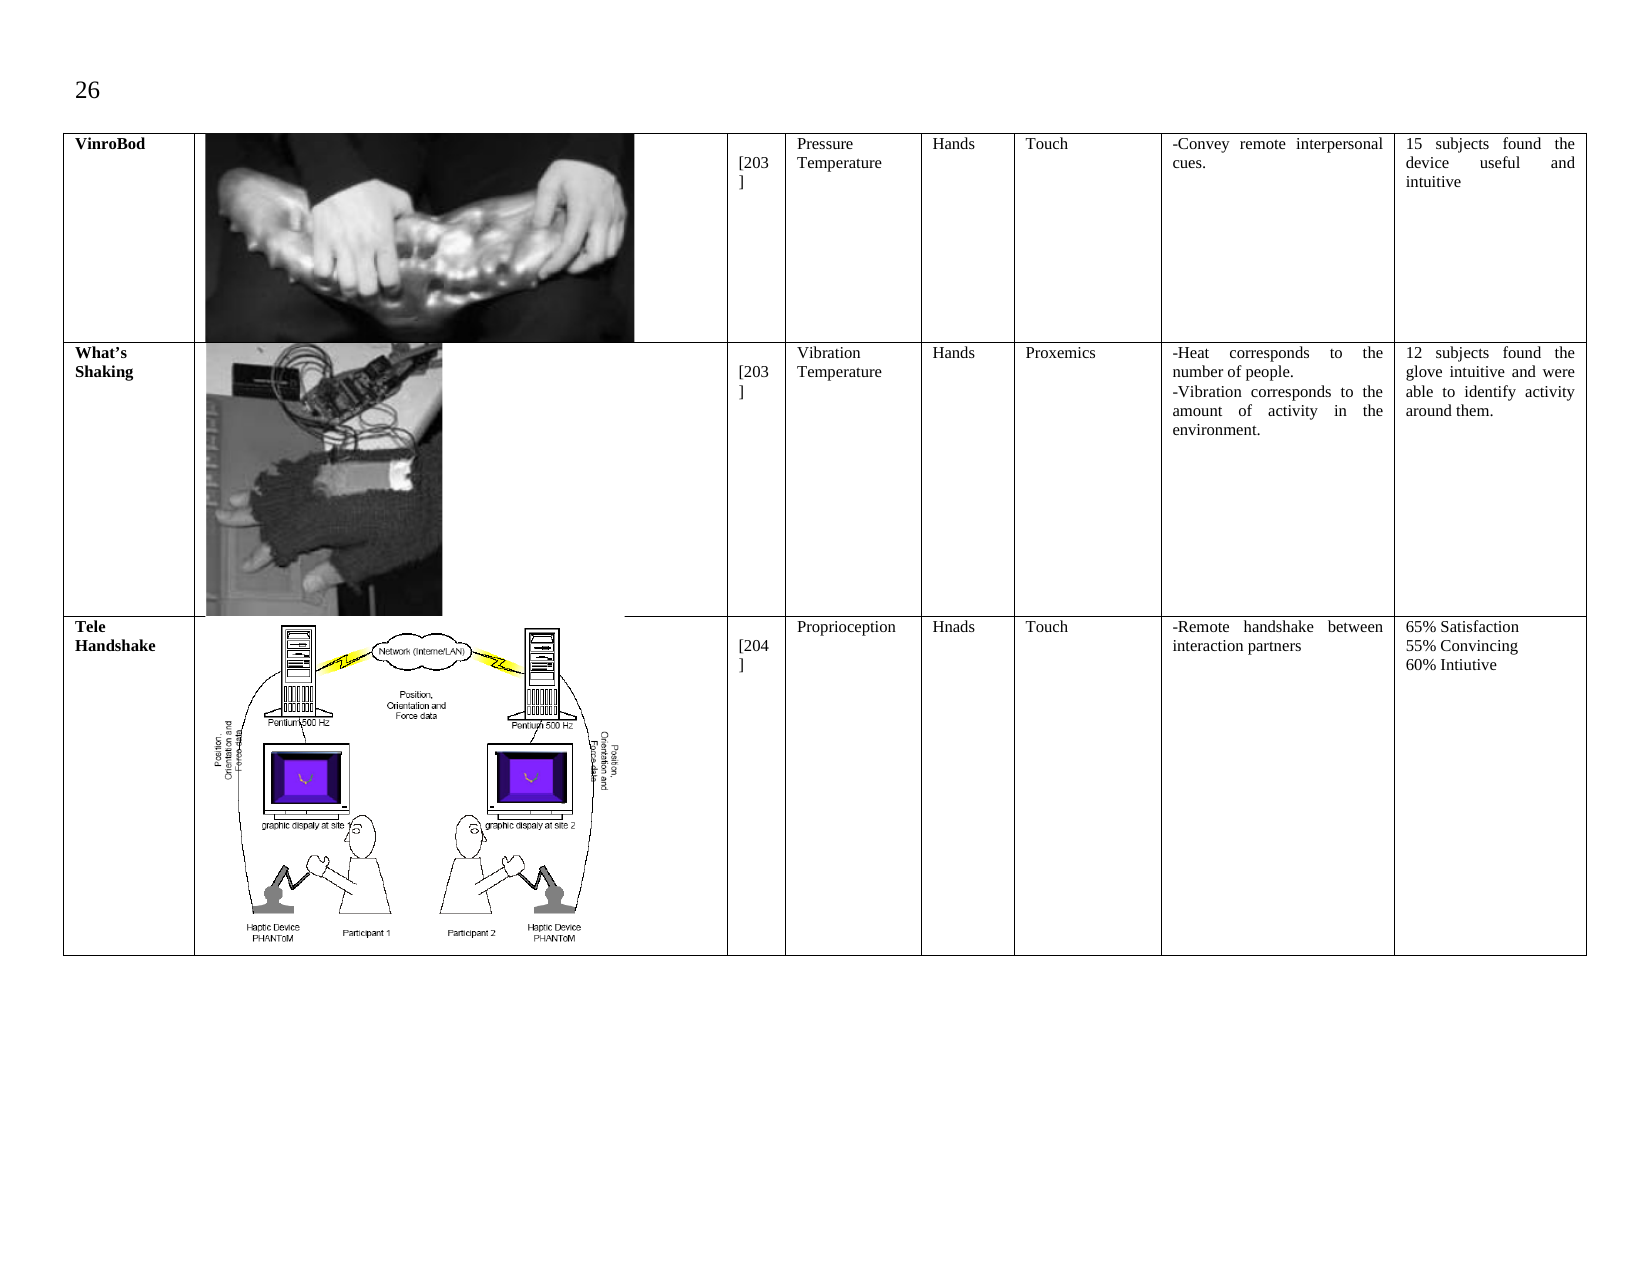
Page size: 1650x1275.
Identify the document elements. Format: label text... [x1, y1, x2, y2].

table_cell [195, 134, 205, 342]
table_cell Touch [1015, 617, 1161, 955]
table_cell Tele Handshake [64, 617, 194, 955]
table_cell Hands [922, 134, 1014, 342]
table_cell Hands [922, 343, 1014, 616]
table_cell 12 subjects found the glove intuitive and were able to identify activity around them. [1395, 343, 1586, 616]
table_cell -Remote handshake between interaction partners [1162, 617, 1394, 955]
table_cell -Heat corresponds to the number of people. -Vibration corresponds to the amount of activity in the environment. [1162, 343, 1394, 616]
table_cell [203] [728, 343, 785, 616]
table_cell [635, 134, 727, 342]
table_cell [195, 617, 205, 955]
table_cell [443, 343, 727, 616]
table_cell Vibration Temperature [786, 343, 921, 616]
table_cell [195, 343, 205, 616]
table_cell [203] [728, 134, 785, 342]
table_cell What’s Shaking [64, 343, 194, 616]
table_cell [625, 617, 727, 955]
table_cell Hnads [922, 617, 1014, 955]
table_cell VinroBod [64, 134, 194, 342]
table_cell -Convey remote interpersonal cues. [1162, 134, 1394, 342]
table_cell 65% Satisfaction 55% Convincing 60% Intiutive [1395, 617, 1586, 955]
table_cell 15 subjects found the device useful and intuitive [1395, 134, 1586, 342]
table_cell [204] [728, 617, 785, 955]
table_cell Proxemics [1015, 343, 1161, 616]
picture [205, 616, 625, 955]
table_cell Proprioception [786, 617, 921, 955]
table_cell Pressure Temperature [786, 134, 921, 342]
table_cell Touch [1015, 134, 1161, 342]
